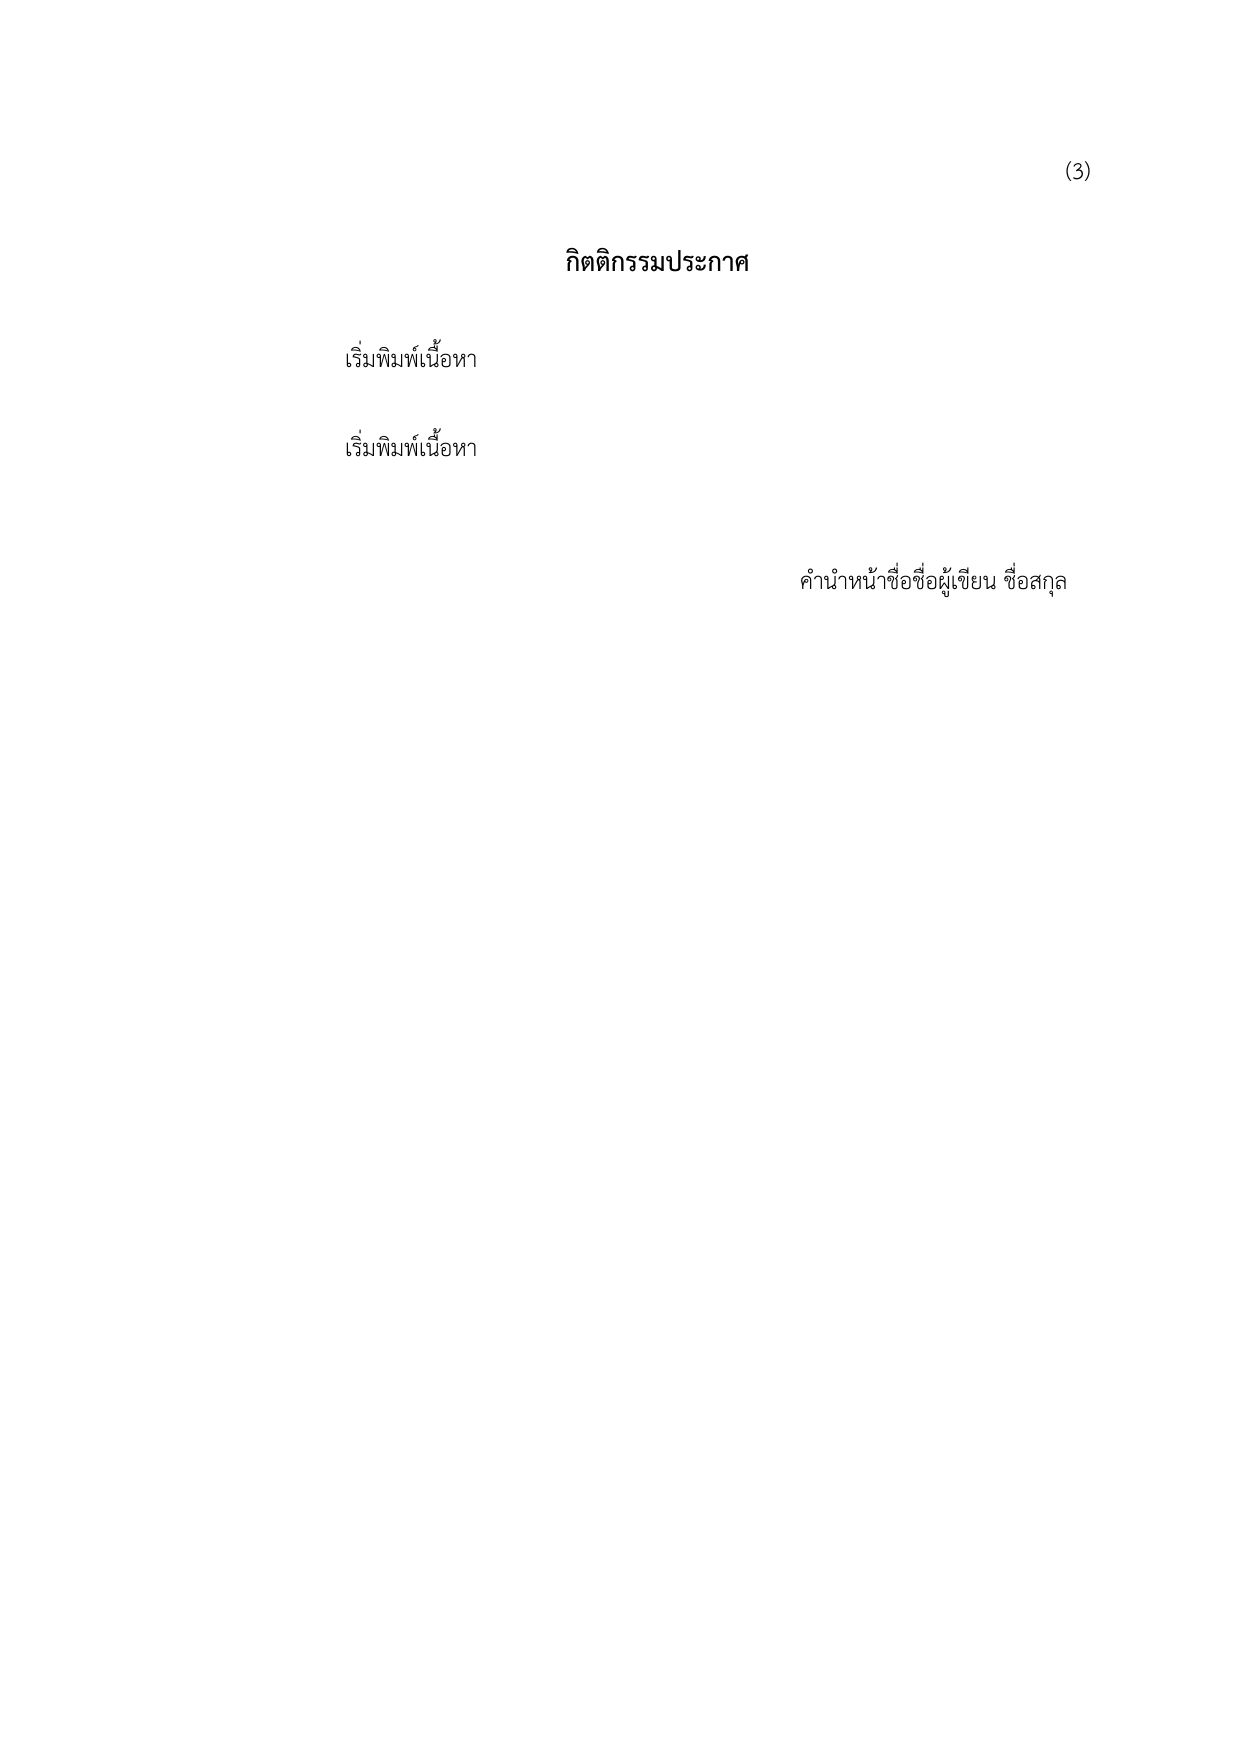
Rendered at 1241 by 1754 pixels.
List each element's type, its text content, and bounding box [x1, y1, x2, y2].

text กิตติกรรมประกาศ [225, 239, 1090, 338]
text เริ่มพิมพ์เนื้อหา [225, 427, 1090, 472]
text เริ่มพิมพ์เนื้อหา [225, 338, 1090, 383]
text คำนำหน้าชื่อชื่อผู้เขียน ชื่อสกุล [225, 560, 1090, 605]
